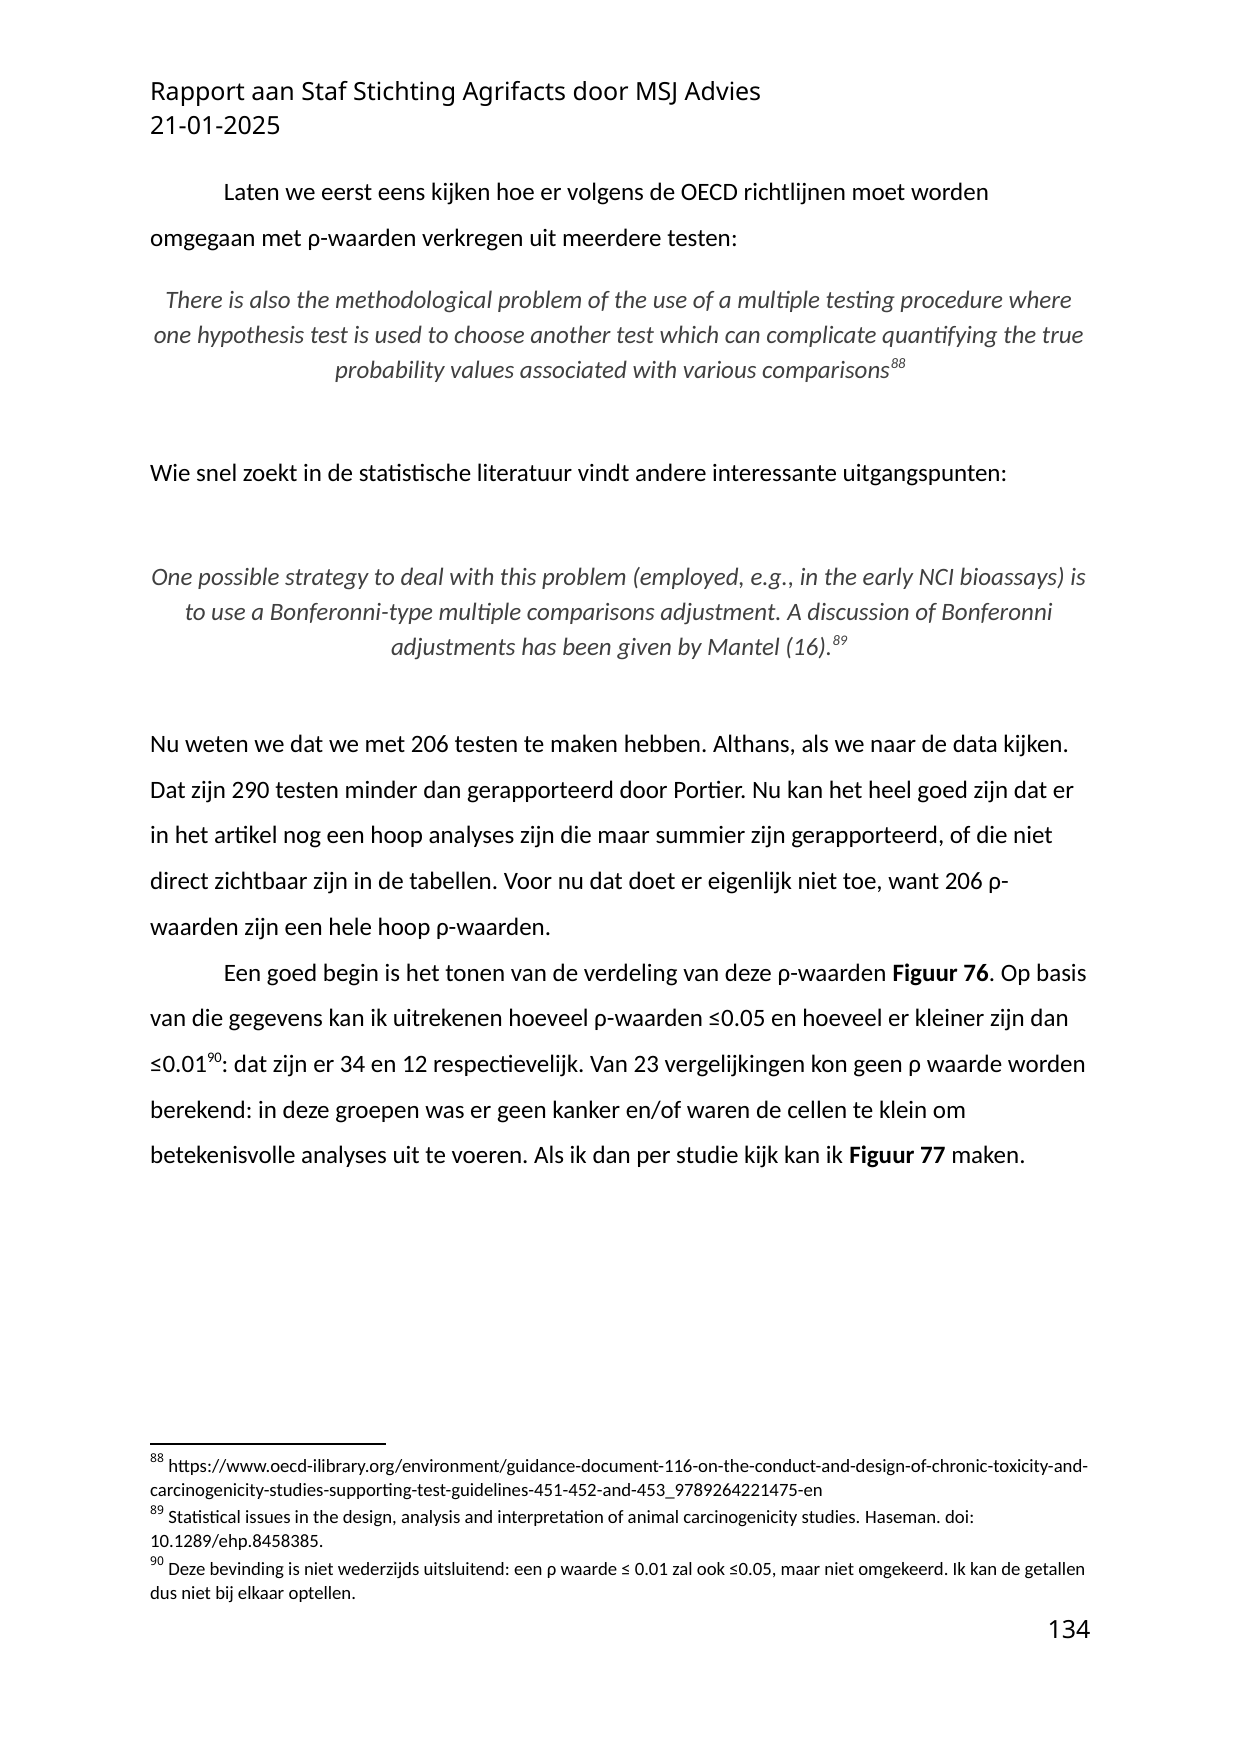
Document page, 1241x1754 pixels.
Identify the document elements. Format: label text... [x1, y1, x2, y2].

text Nu weten we dat we met 206 testen te maken hebben. Althans, als we naar de data kijken. Dat zijn 290 testen minder dan gerapporteerd door Portier. Nu kan het heel goed zijn dat er in het artikel nog een hoop analyses zijn die maar summier zijn gerapporteerd, of die niet direct zichtbaar zijn in de tabellen. Voor nu dat doet er eigenlijk niet toe, want 206 ρ-waarden zijn een hele hoop ρ-waarden. [150, 728, 1090, 942]
text Een goed begin is het tonen van de verdeling van deze ρ-waarden Figuur 76. Op basis van die gegevens kan ik uitrekenen hoeveel ρ-waarden ≤0.05 en hoeveel er kleiner zijn dan ≤0.01: dat zijn er 34 en 12 respectievelijk. Van 23 vergelijkingen kon geen ρ waarde worden berekend: in deze groepen was er geen kanker en/of waren de cellen te klein om betekenisvolle analyses uit te voeren. Als ik dan per studie kijk kan ik Figuur 77 maken. [150, 957, 1090, 1170]
text Wie snel zoekt in de statistische literatuur vindt andere interessante uitgangspunten: [150, 457, 1090, 488]
text There is also the methodological problem of the use of a multiple testing procedure where one hypothesis test is used to choose another test which can complicate quantifying the true probability values associated with various comparisons [150, 284, 1090, 384]
text Laten we eerst eens kijken hoe er volgens de OECD richtlijnen moet worden omgegaan met ρ-waarden verkregen uit meerdere testen: [150, 176, 1090, 252]
text One possible strategy to deal with this problem (employed, e.g., in the early NCI bioassays) is to use a Bonferonni-type multiple comparisons adjustment. A discussion of Bonferonni adjustments has been given by Mantel (16). [150, 561, 1090, 661]
